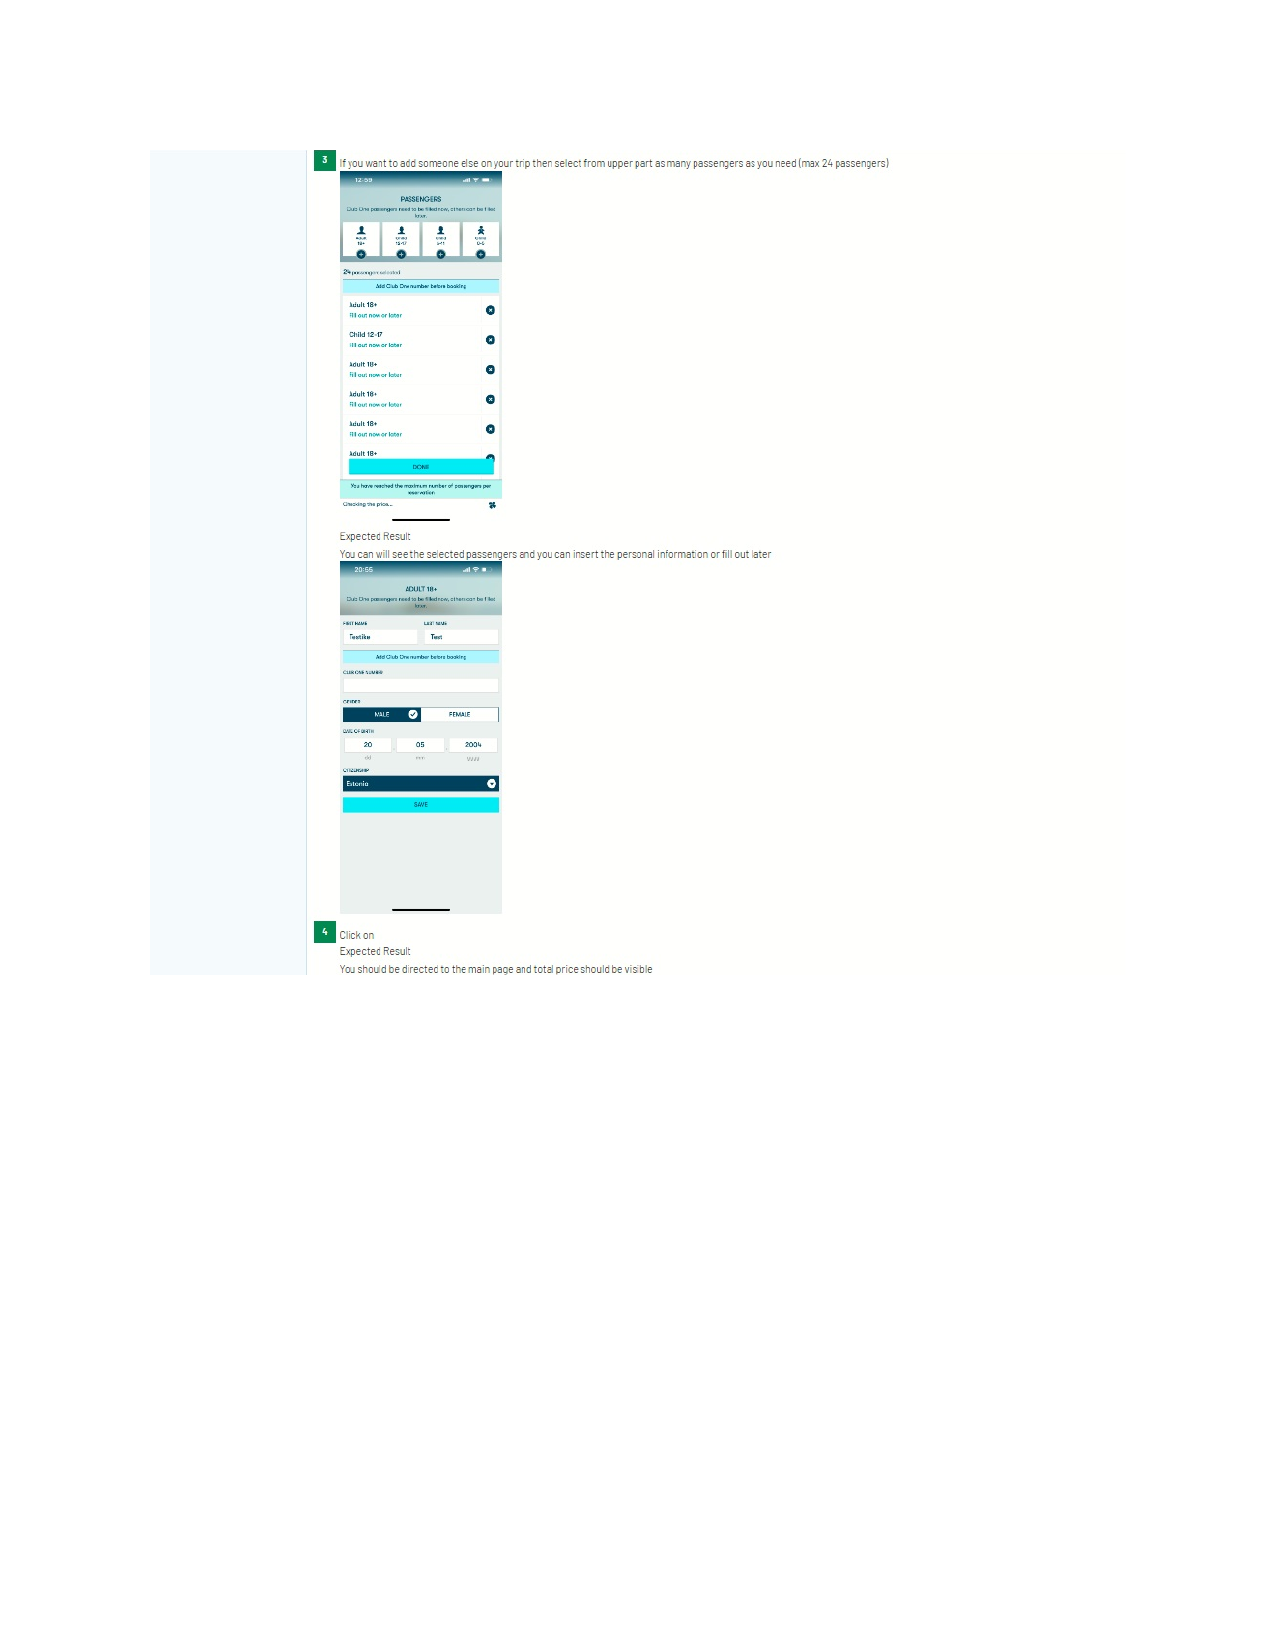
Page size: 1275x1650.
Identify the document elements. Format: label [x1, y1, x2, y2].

picture [150, 150, 1125, 975]
